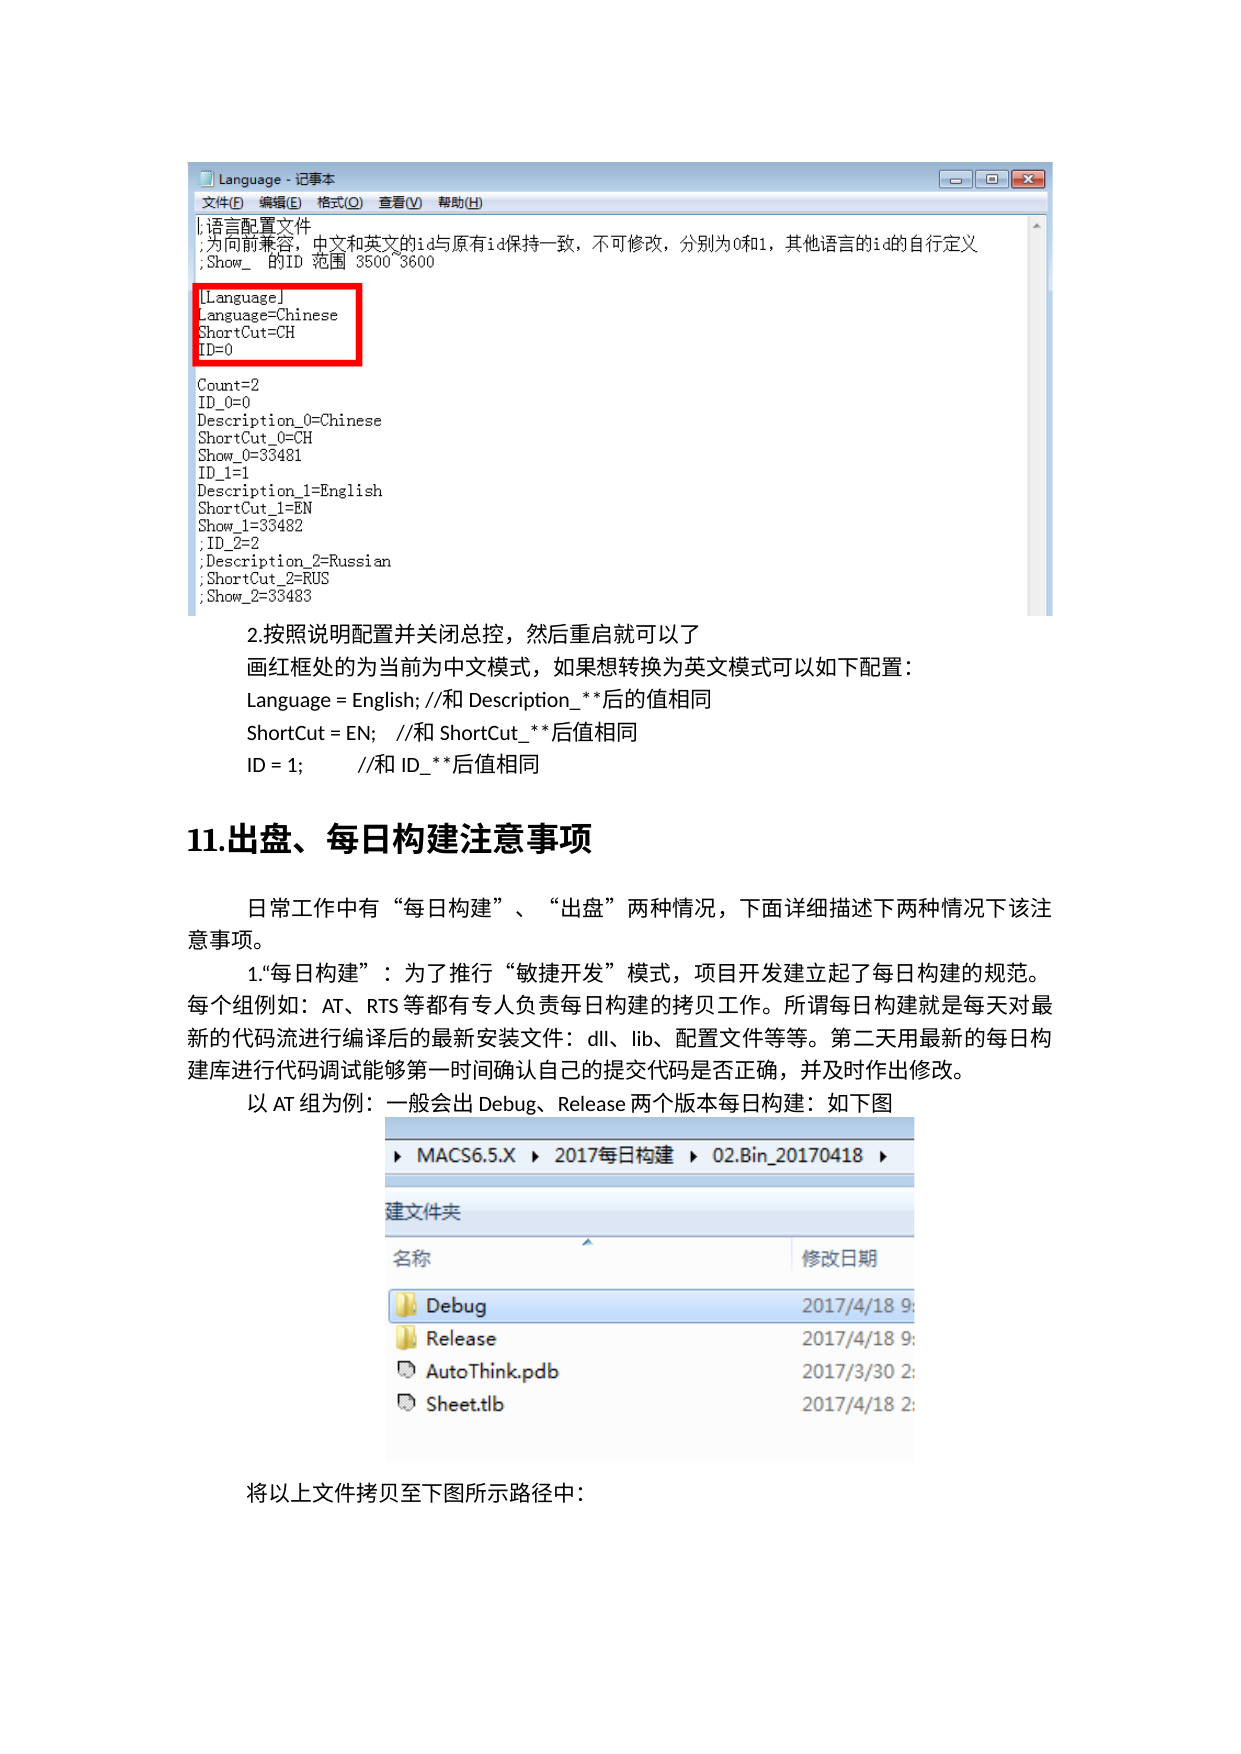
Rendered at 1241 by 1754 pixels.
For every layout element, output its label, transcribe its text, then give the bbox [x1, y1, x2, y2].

picture [385, 1117, 915, 1463]
picture [187, 162, 1053, 616]
text Language = English; //和Description_**后的值相同 [187, 682, 1053, 714]
text 1.“每日构建”：为了推行“敏捷开发”模式，项目开发建立起了每日构建的规范。每个组例如：AT、RTS等都有专人负责每日构建的拷贝工作。所谓每日构建就是每天对最新的代码流进行编译后的最新安装文件：dll、lib、配置文件等等。第二天用最新的每日构建库进行代码调试能够第一时间确认自己的提交代码是否正确，并及时作出修改。 [187, 955, 1053, 1085]
text ID = 1; //和ID_**后值相同 [187, 747, 1053, 779]
text 画红框处的为当前为中文模式，如果想转换为英文模式可以如下配置： [187, 649, 1053, 682]
text 日常工作中有“每日构建”、“出盘”两种情况，下面详细描述下两种情况下该注意事项。 [187, 890, 1053, 955]
text ShortCut = EN; //和ShortCut_**后值相同 [187, 714, 1053, 747]
subtitle 11.出盘、每日构建注意事项 [187, 804, 1053, 869]
text 将以上文件拷贝至下图所示路径中： [187, 1475, 1053, 1508]
text 以AT组为例：一般会出Debug、Release两个版本每日构建：如下图 [187, 1085, 1053, 1118]
text 2.按照说明配置并关闭总控，然后重启就可以了 [187, 617, 1053, 649]
